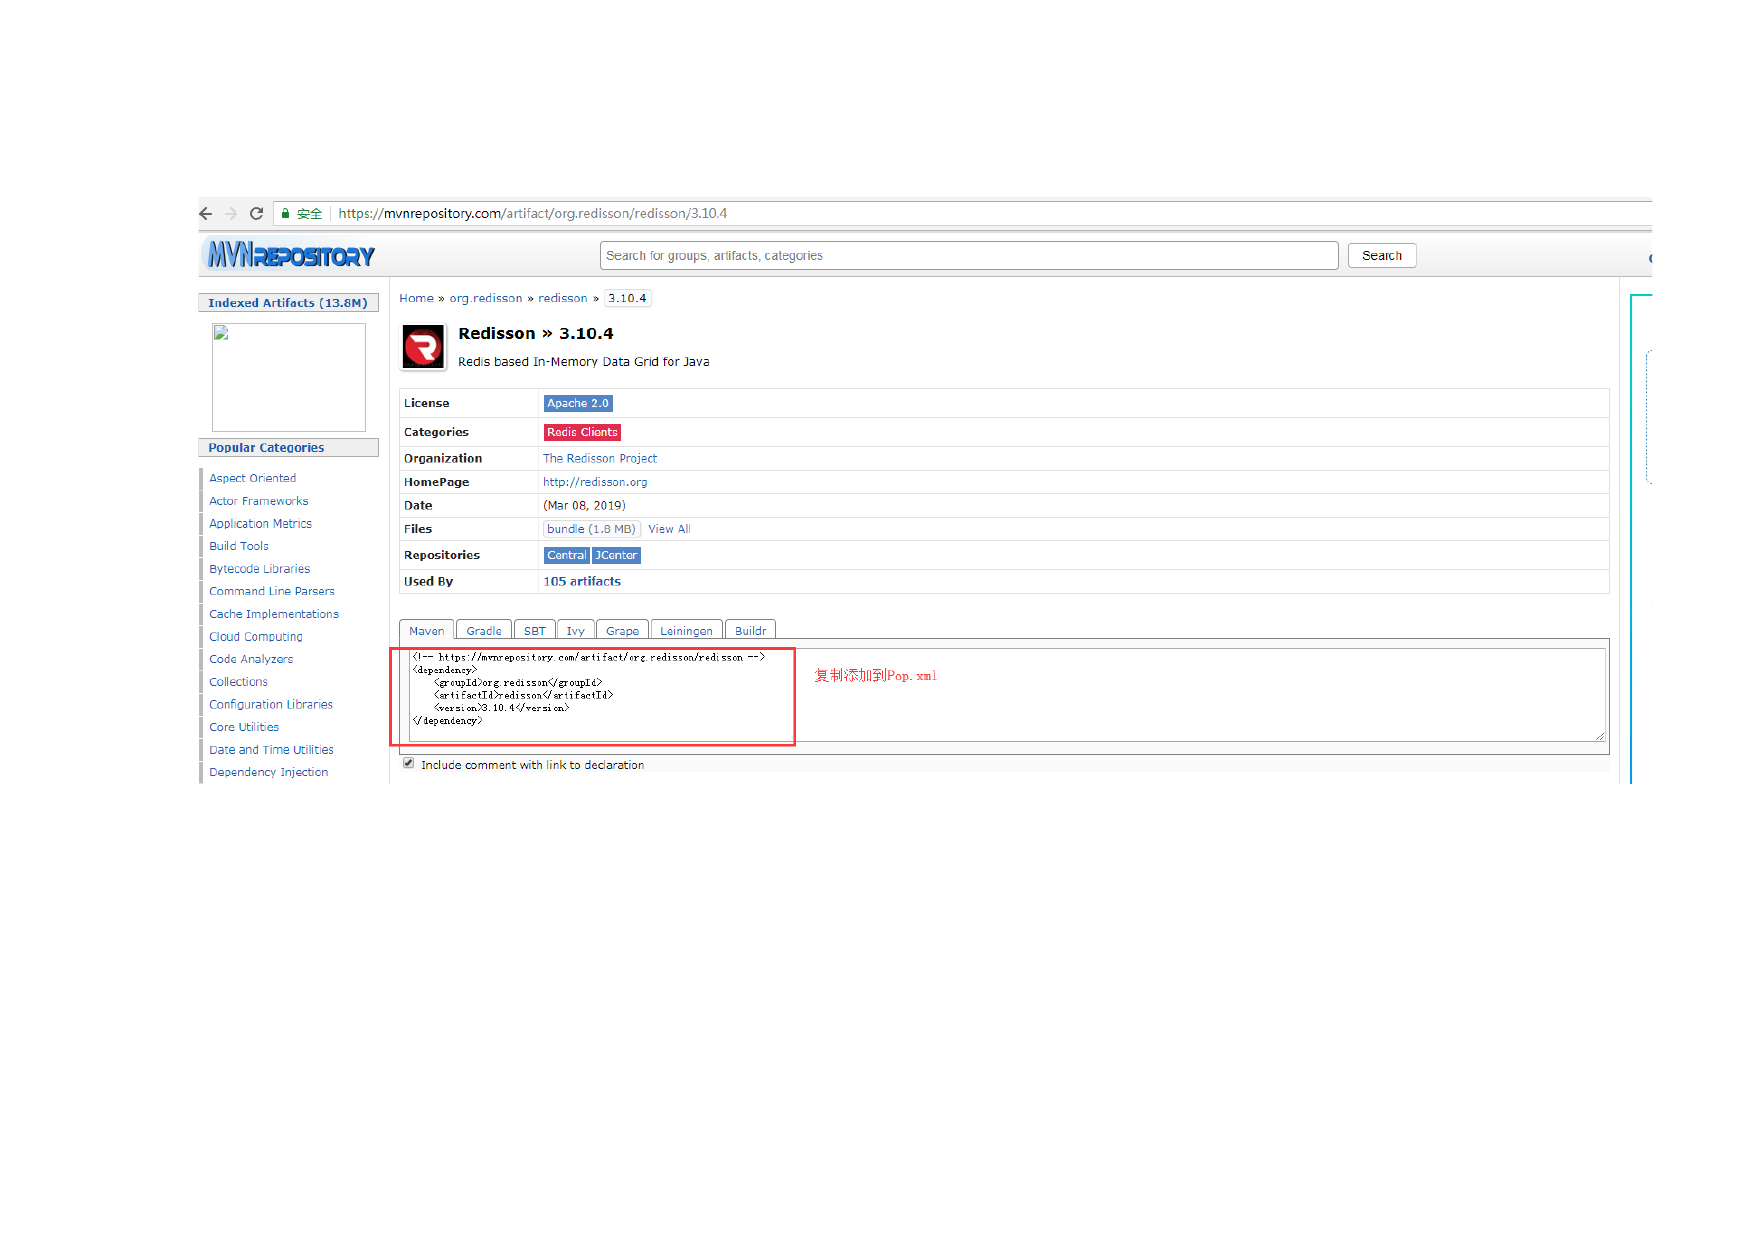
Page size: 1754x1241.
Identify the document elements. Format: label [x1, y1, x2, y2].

picture [198, 197, 1653, 784]
